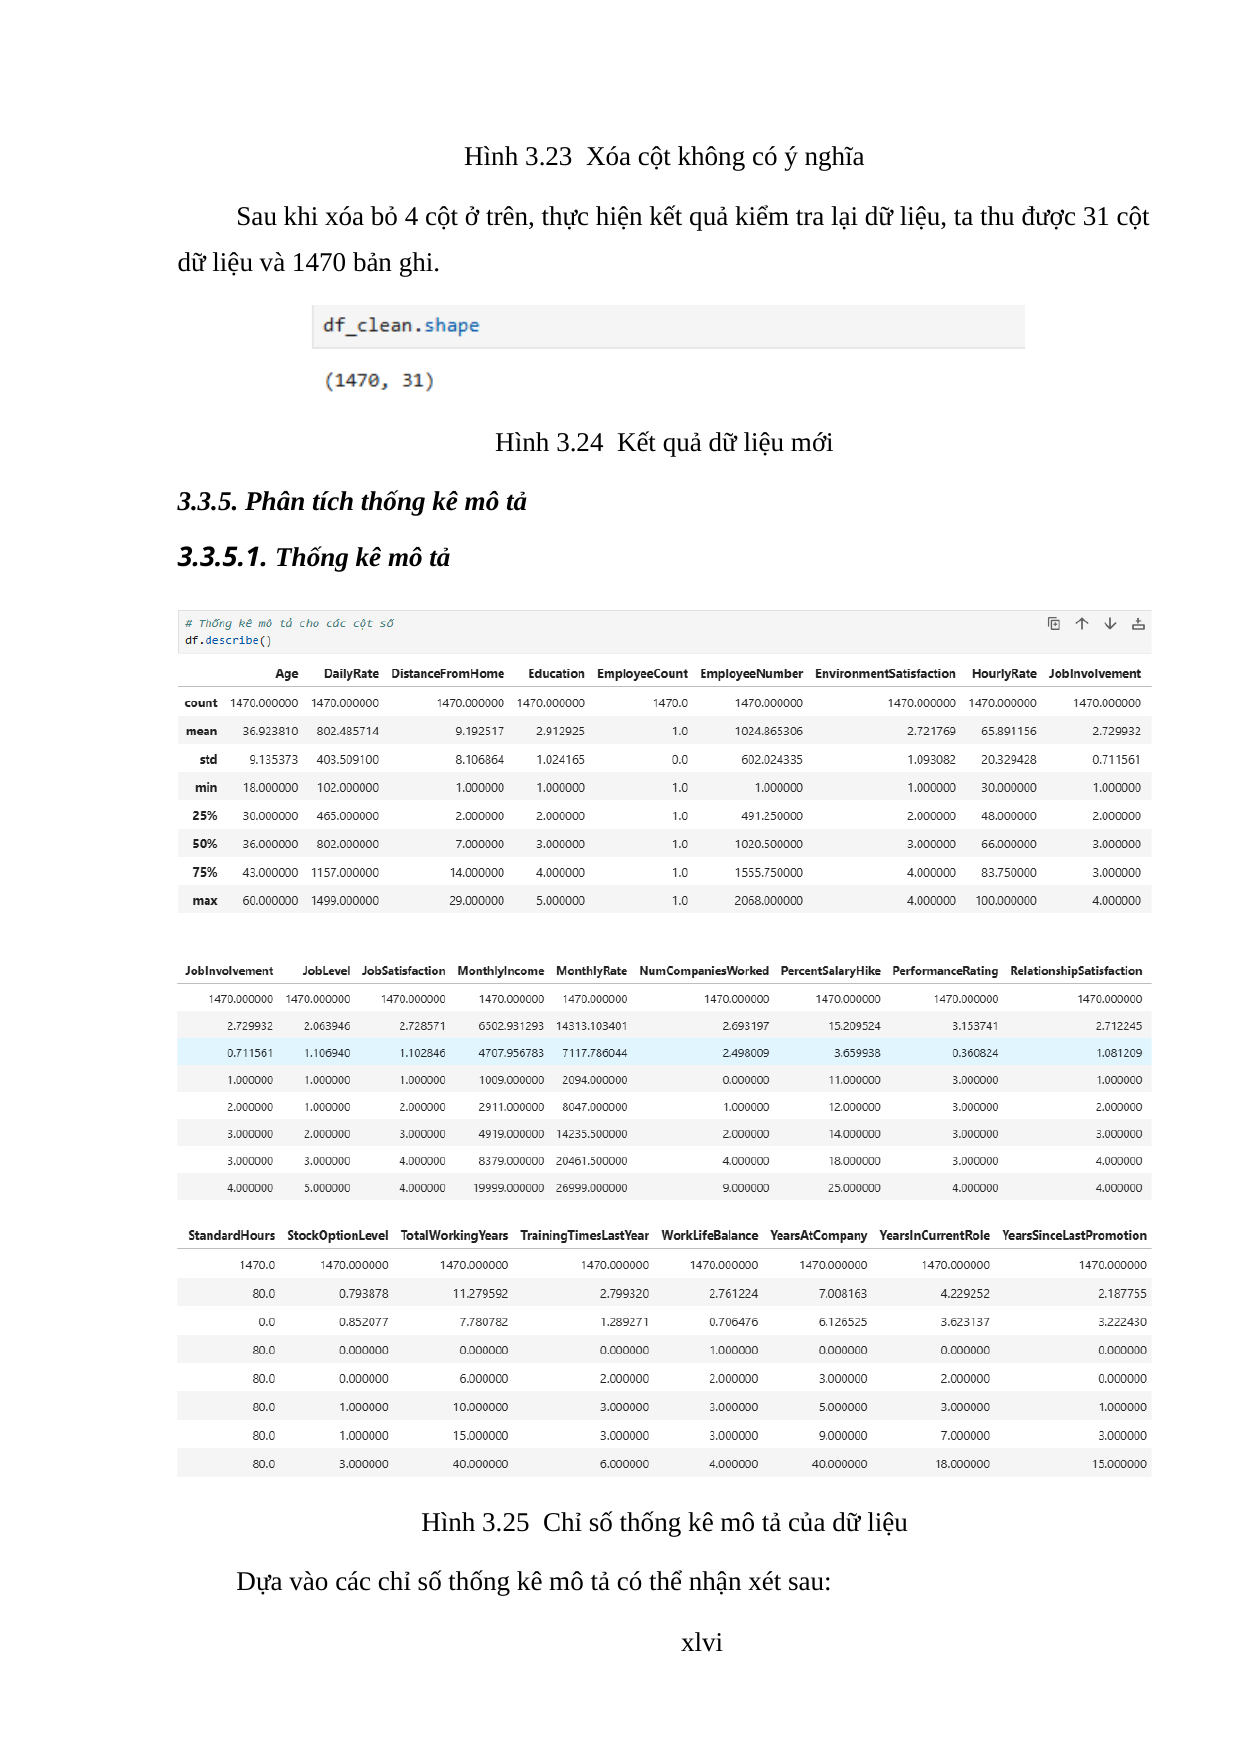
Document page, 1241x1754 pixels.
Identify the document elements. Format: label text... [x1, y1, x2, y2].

text Dựa vào các chỉ số thống kê mô tả có thể nhận xét sau: [177, 1565, 1152, 1597]
subtitle Thống kê mô tả [177, 538, 1152, 574]
subtitle Phân tích thống kê mô tả [177, 485, 1152, 516]
picture [303, 305, 1026, 398]
picture [177, 1229, 1152, 1479]
picture [177, 605, 1152, 926]
picture [177, 953, 1152, 1202]
text Sau khi xóa bỏ 4 cột ở trên, thực hiện kết quả kiểm tra lại dữ liệu, ta thu được 31 cột dữ liệu và 1470 bản ghi. [177, 199, 1152, 277]
